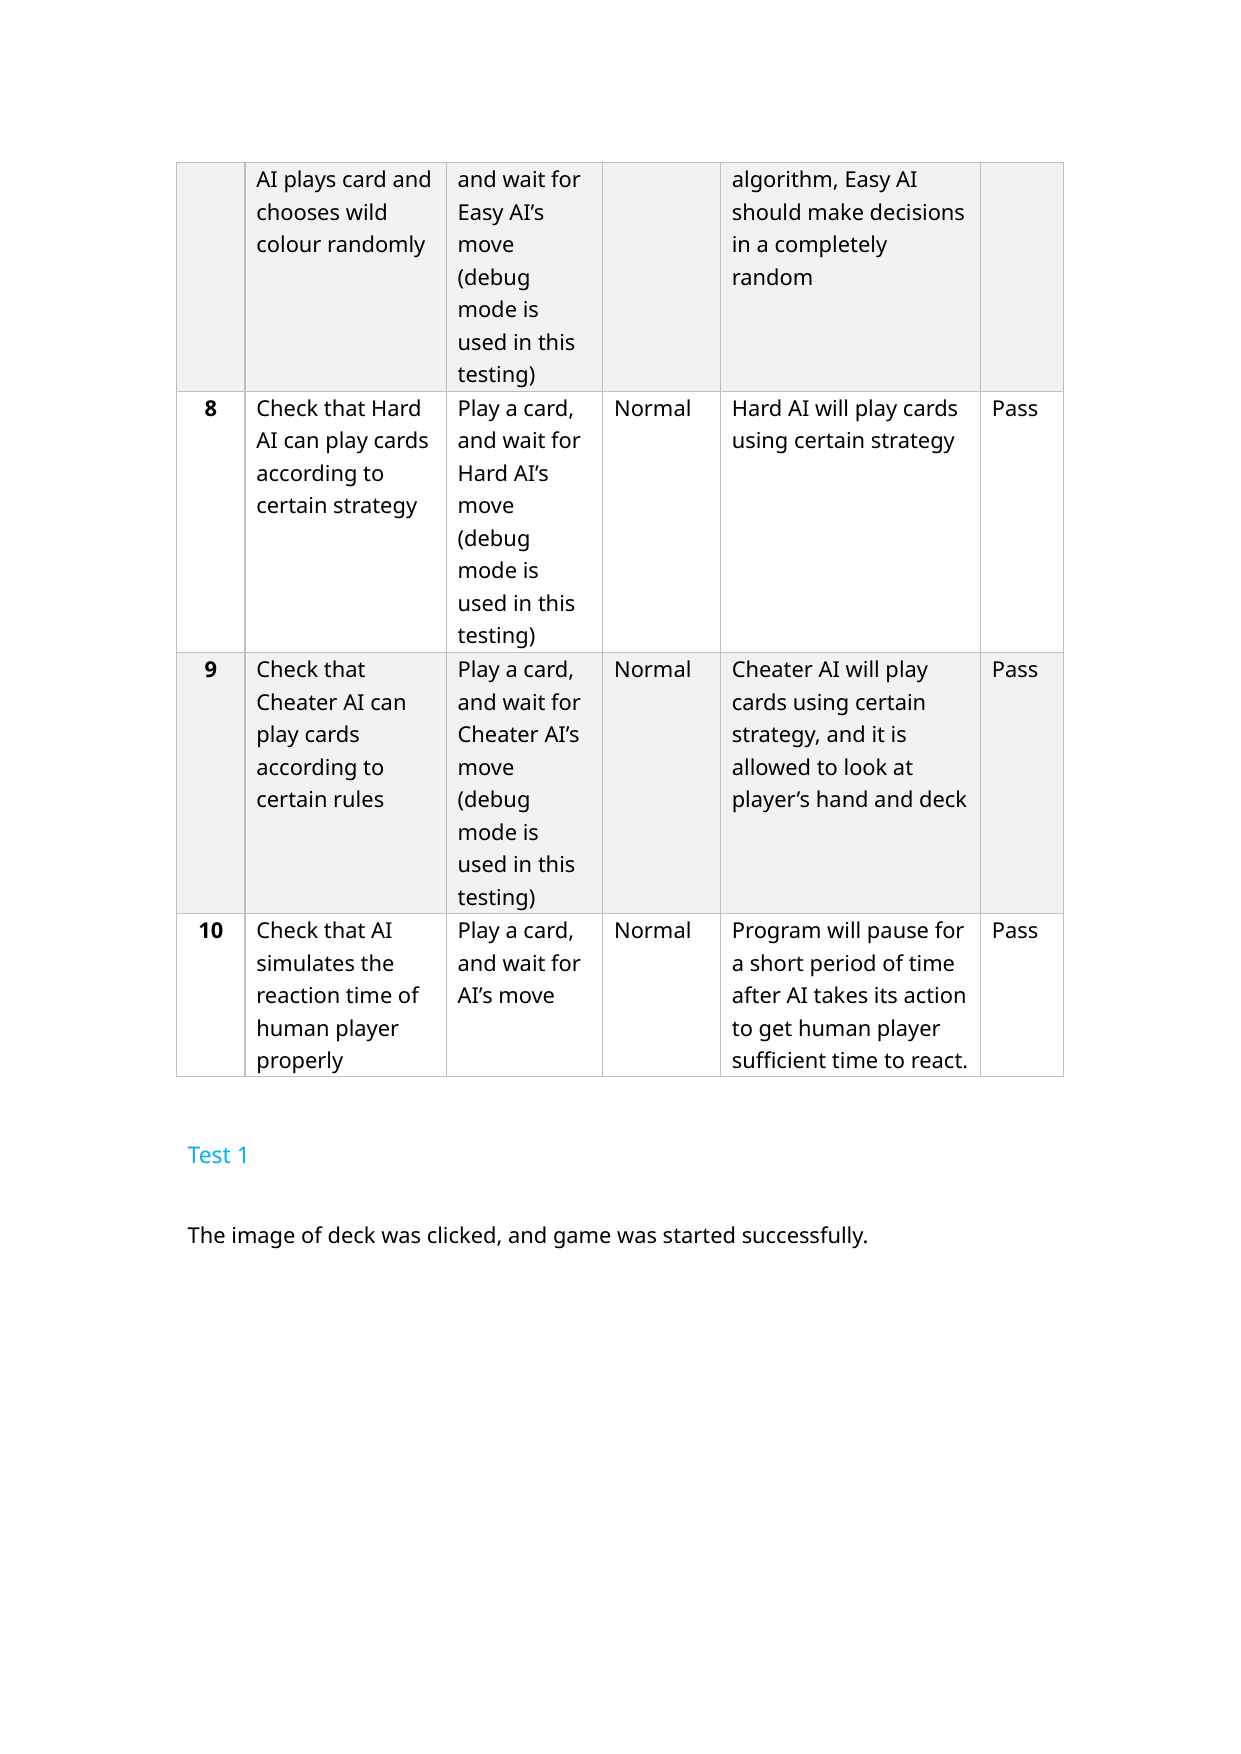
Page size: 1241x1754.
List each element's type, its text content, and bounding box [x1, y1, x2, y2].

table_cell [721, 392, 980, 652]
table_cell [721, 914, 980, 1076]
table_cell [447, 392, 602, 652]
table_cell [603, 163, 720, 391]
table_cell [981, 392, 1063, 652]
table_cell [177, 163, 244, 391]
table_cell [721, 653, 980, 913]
subtitle Test 1 [187, 1139, 1053, 1171]
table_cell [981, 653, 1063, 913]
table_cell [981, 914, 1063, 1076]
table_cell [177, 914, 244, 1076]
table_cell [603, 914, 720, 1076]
text The image of deck was clicked, and game was started successfully. [187, 1219, 1053, 1252]
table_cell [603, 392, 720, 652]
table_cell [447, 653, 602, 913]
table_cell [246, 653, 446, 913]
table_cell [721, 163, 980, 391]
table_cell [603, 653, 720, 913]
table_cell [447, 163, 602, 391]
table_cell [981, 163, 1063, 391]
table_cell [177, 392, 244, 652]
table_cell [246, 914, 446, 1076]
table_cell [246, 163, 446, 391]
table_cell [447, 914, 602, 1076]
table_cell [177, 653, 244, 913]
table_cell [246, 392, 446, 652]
